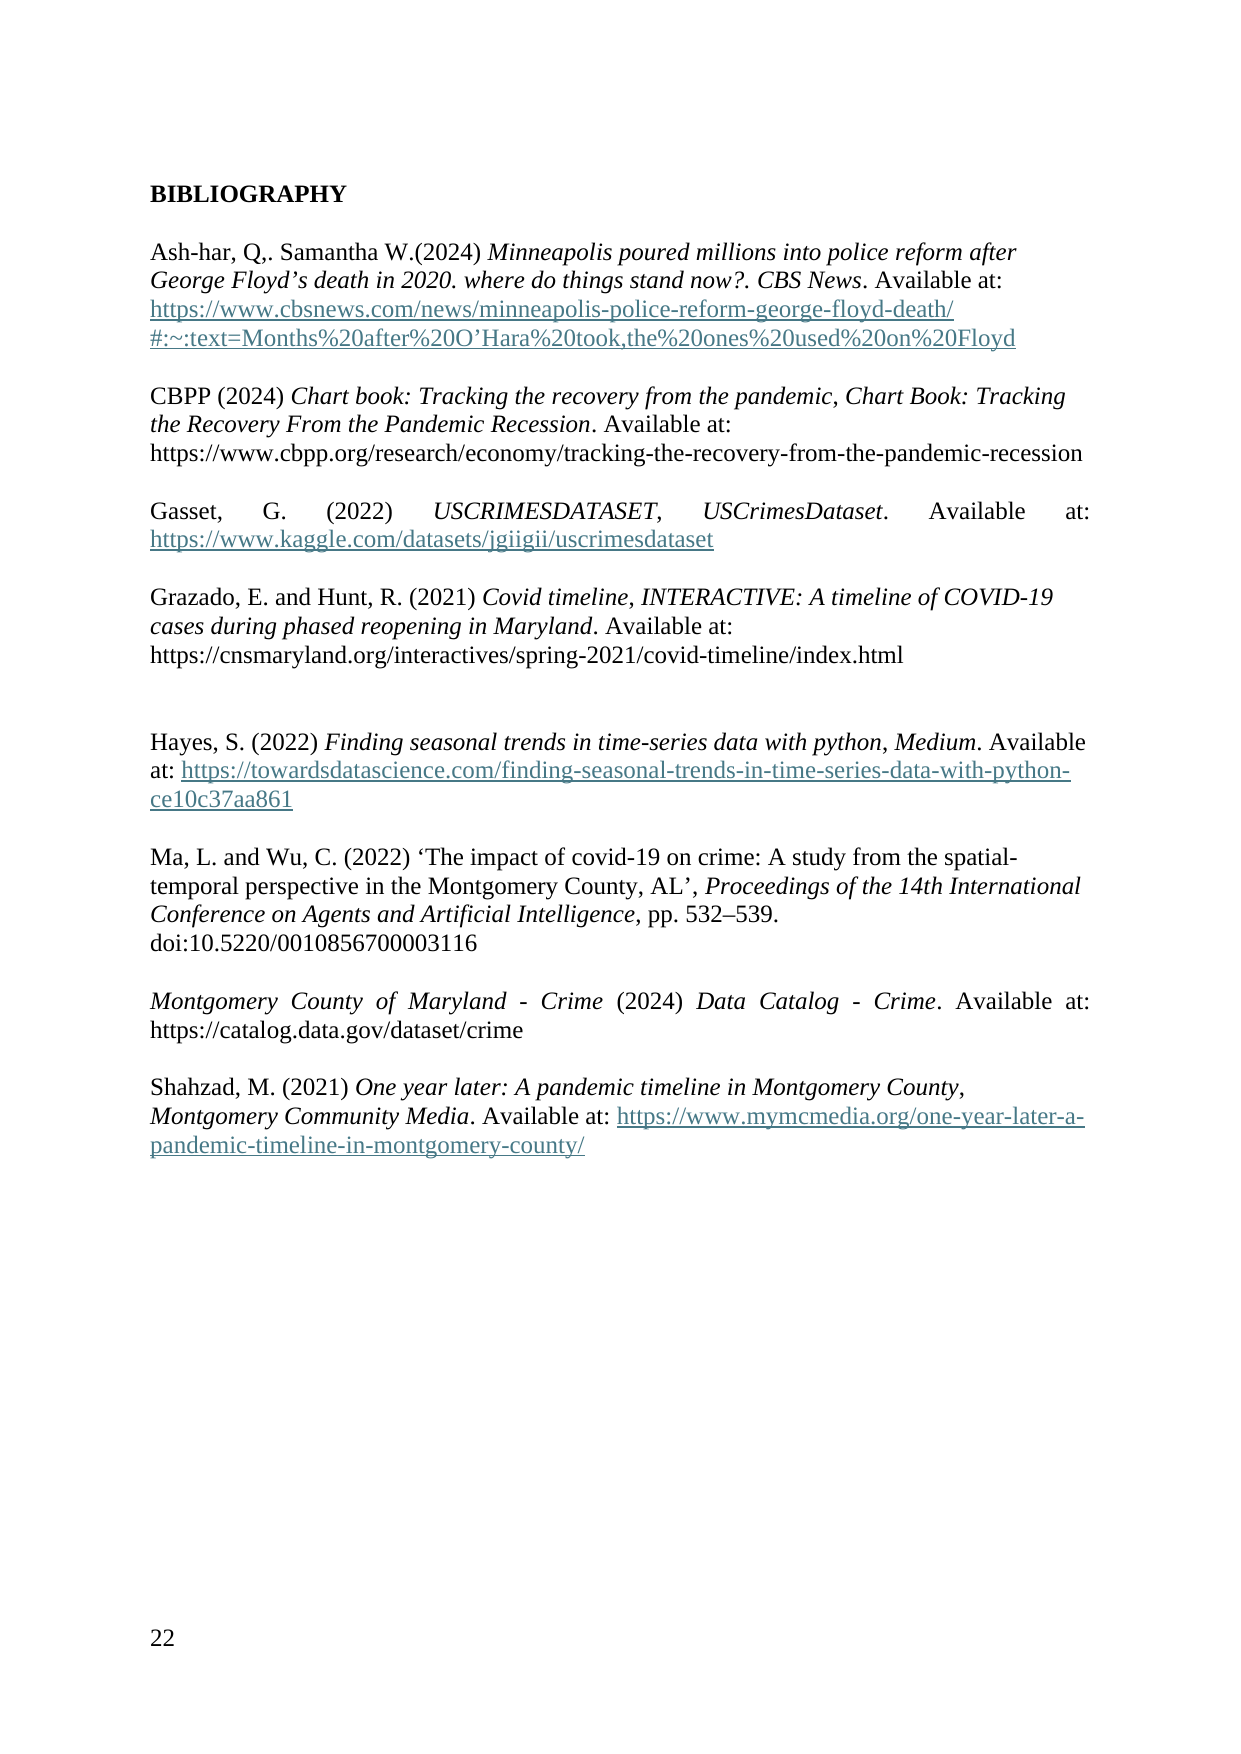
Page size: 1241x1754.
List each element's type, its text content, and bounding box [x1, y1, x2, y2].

text BIBLIOGRAPHY [150, 179, 1090, 207]
text Gasset, G. (2022) USCRIMESDATASET, USCrimesDataset. Available at: https://www.kaggle.com/datasets/jgiigii/uscrimesdataset [150, 496, 1090, 553]
text Montgomery County of Maryland - Crime (2024) Data Catalog - Crime. Available at: https://catalog.data.gov/dataset/crime [150, 986, 1090, 1044]
text CBPP (2024) Chart book: Tracking the recovery from the pandemic, Chart Book: Tracking the Recovery From the Pandemic Recession. Available at: https://www.cbpp.org/research/economy/tracking-the-recovery-from-the-pandemic-recession [150, 381, 1090, 467]
text Ash-har, Q,. Samantha W.(2024) Minneapolis poured millions into police reform after George Floyd’s death in 2020. where do things stand now?. CBS News. Available at: https://www.cbsnews.com/news/minneapolis-police-reform-george-floyd-death/#:~:text=Months%20after%20O’Hara%20took,the%20ones%20used%20on%20Floyd [150, 237, 1090, 352]
text Grazado, E. and Hunt, R. (2021) Covid timeline, INTERACTIVE: A timeline of COVID-19 cases during phased reopening in Maryland. Available at: https://cnsmaryland.org/interactives/spring-2021/covid-timeline/index.html [150, 582, 1090, 697]
text Shahzad, M. (2021) One year later: A pandemic timeline in Montgomery County, Montgomery Community Media. Available at: https://www.mymcmedia.org/one-year-later-a-pandemic-timeline-in-montgomery-county/ [150, 1072, 1090, 1159]
text Ma, L. and Wu, C. (2022) ‘The impact of covid-19 on crime: A study from the spatial-temporal perspective in the Montgomery County, AL’, Proceedings of the 14th International Conference on Agents and Artificial Intelligence, pp. 532–539. doi:10.5220/0010856700003116 [150, 842, 1090, 957]
text Hayes, S. (2022) Finding seasonal trends in time-series data with python, Medium. Available at: https://towardsdatascience.com/finding-seasonal-trends-in-time-series-data-with-python-ce10c37aa861 [150, 727, 1090, 813]
